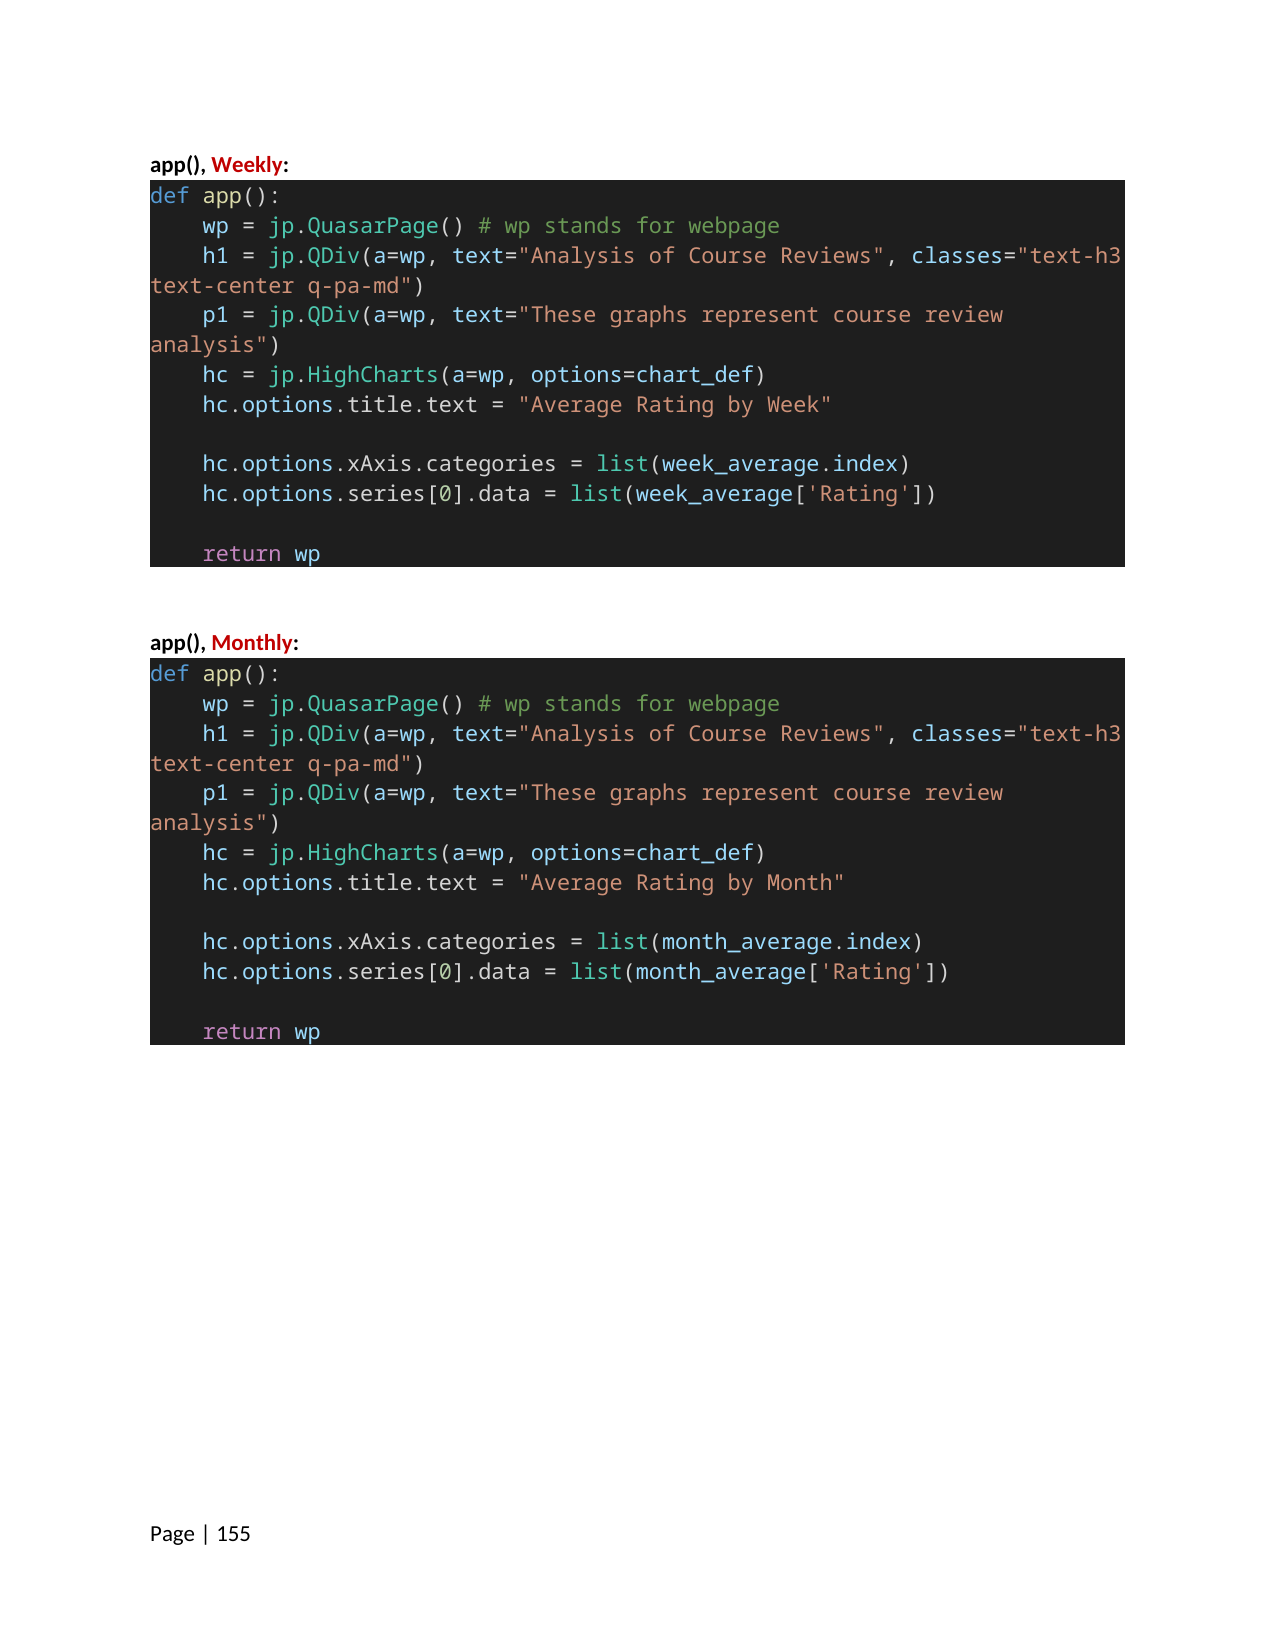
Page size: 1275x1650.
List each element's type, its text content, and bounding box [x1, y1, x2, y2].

text p1 = jp.QDiv(a=wp, text="These graphs represent course review analysis") [150, 299, 1125, 359]
text hc.options.series[0].data = list(month_average['Rating']) [150, 956, 1125, 986]
text hc.options.title.text = "Average Rating by Week" [150, 389, 1125, 418]
text app(), Monthly: [150, 628, 1125, 656]
text hc.options.title.text = "Average Rating by Month" [150, 867, 1125, 896]
text wp = jp.QuasarPage() # wp stands for webpage [150, 688, 1125, 718]
text h1 = jp.QDiv(a=wp, text="Analysis of Course Reviews", classes="text-h3 text-center q-pa-md") [150, 718, 1125, 777]
text return wp [150, 538, 1125, 567]
text h1 = jp.QDiv(a=wp, text="Analysis of Course Reviews", classes="text-h3 text-center q-pa-md") [150, 240, 1125, 299]
text hc.options.xAxis.categories = list(month_average.index) [150, 926, 1125, 956]
text app(), Weekly: [150, 150, 1125, 178]
text return wp [150, 1016, 1125, 1045]
text hc.options.xAxis.categories = list(week_average.index) [150, 448, 1125, 478]
text hc = jp.HighCharts(a=wp, options=chart_def) [150, 359, 1125, 389]
text wp = jp.QuasarPage() # wp stands for webpage [150, 210, 1125, 240]
text hc.options.series[0].data = list(week_average['Rating']) [150, 478, 1125, 508]
text def app(): [150, 180, 1125, 210]
text hc = jp.HighCharts(a=wp, options=chart_def) [150, 837, 1125, 867]
text def app(): [150, 658, 1125, 688]
text p1 = jp.QDiv(a=wp, text="These graphs represent course review analysis") [150, 777, 1125, 837]
